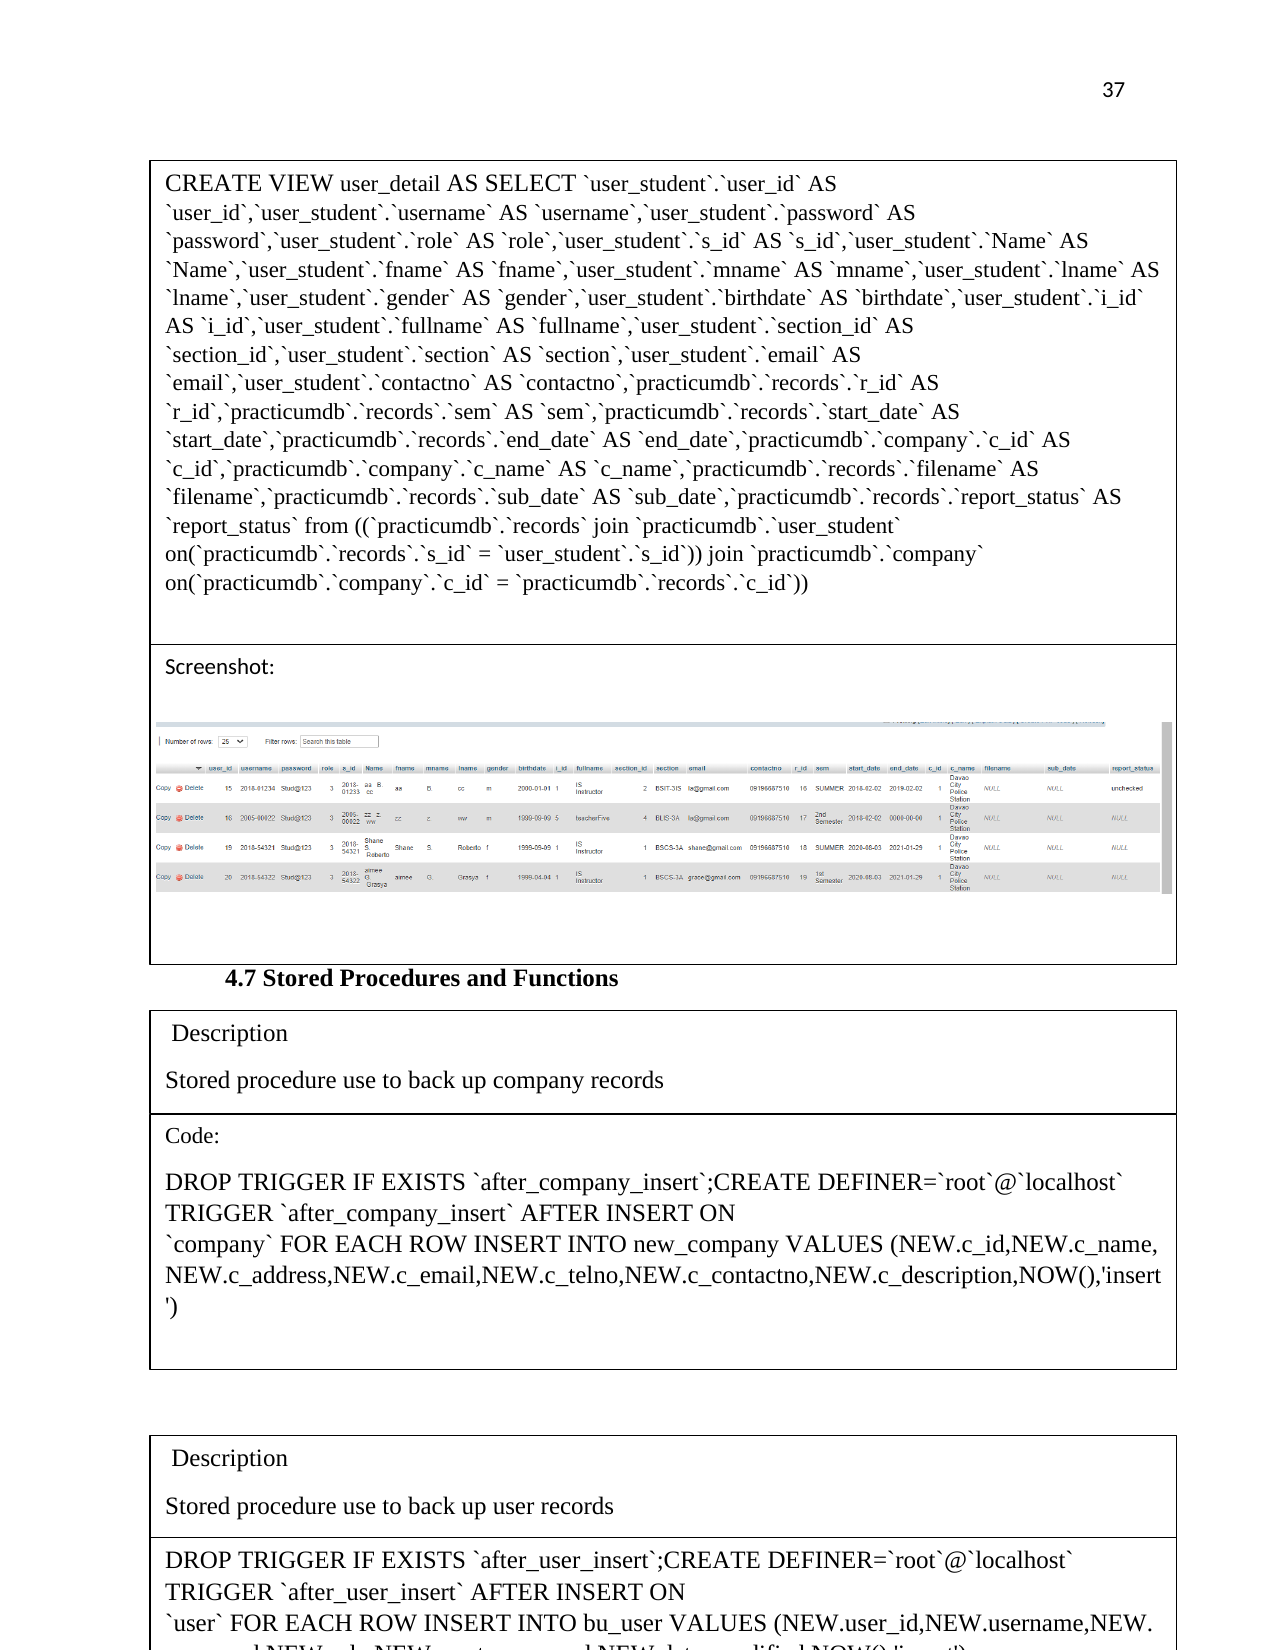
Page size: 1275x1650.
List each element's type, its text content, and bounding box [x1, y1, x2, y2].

text 4.7 Stored Procedures and Functions [150, 965, 1125, 991]
picture [156, 722, 1173, 894]
